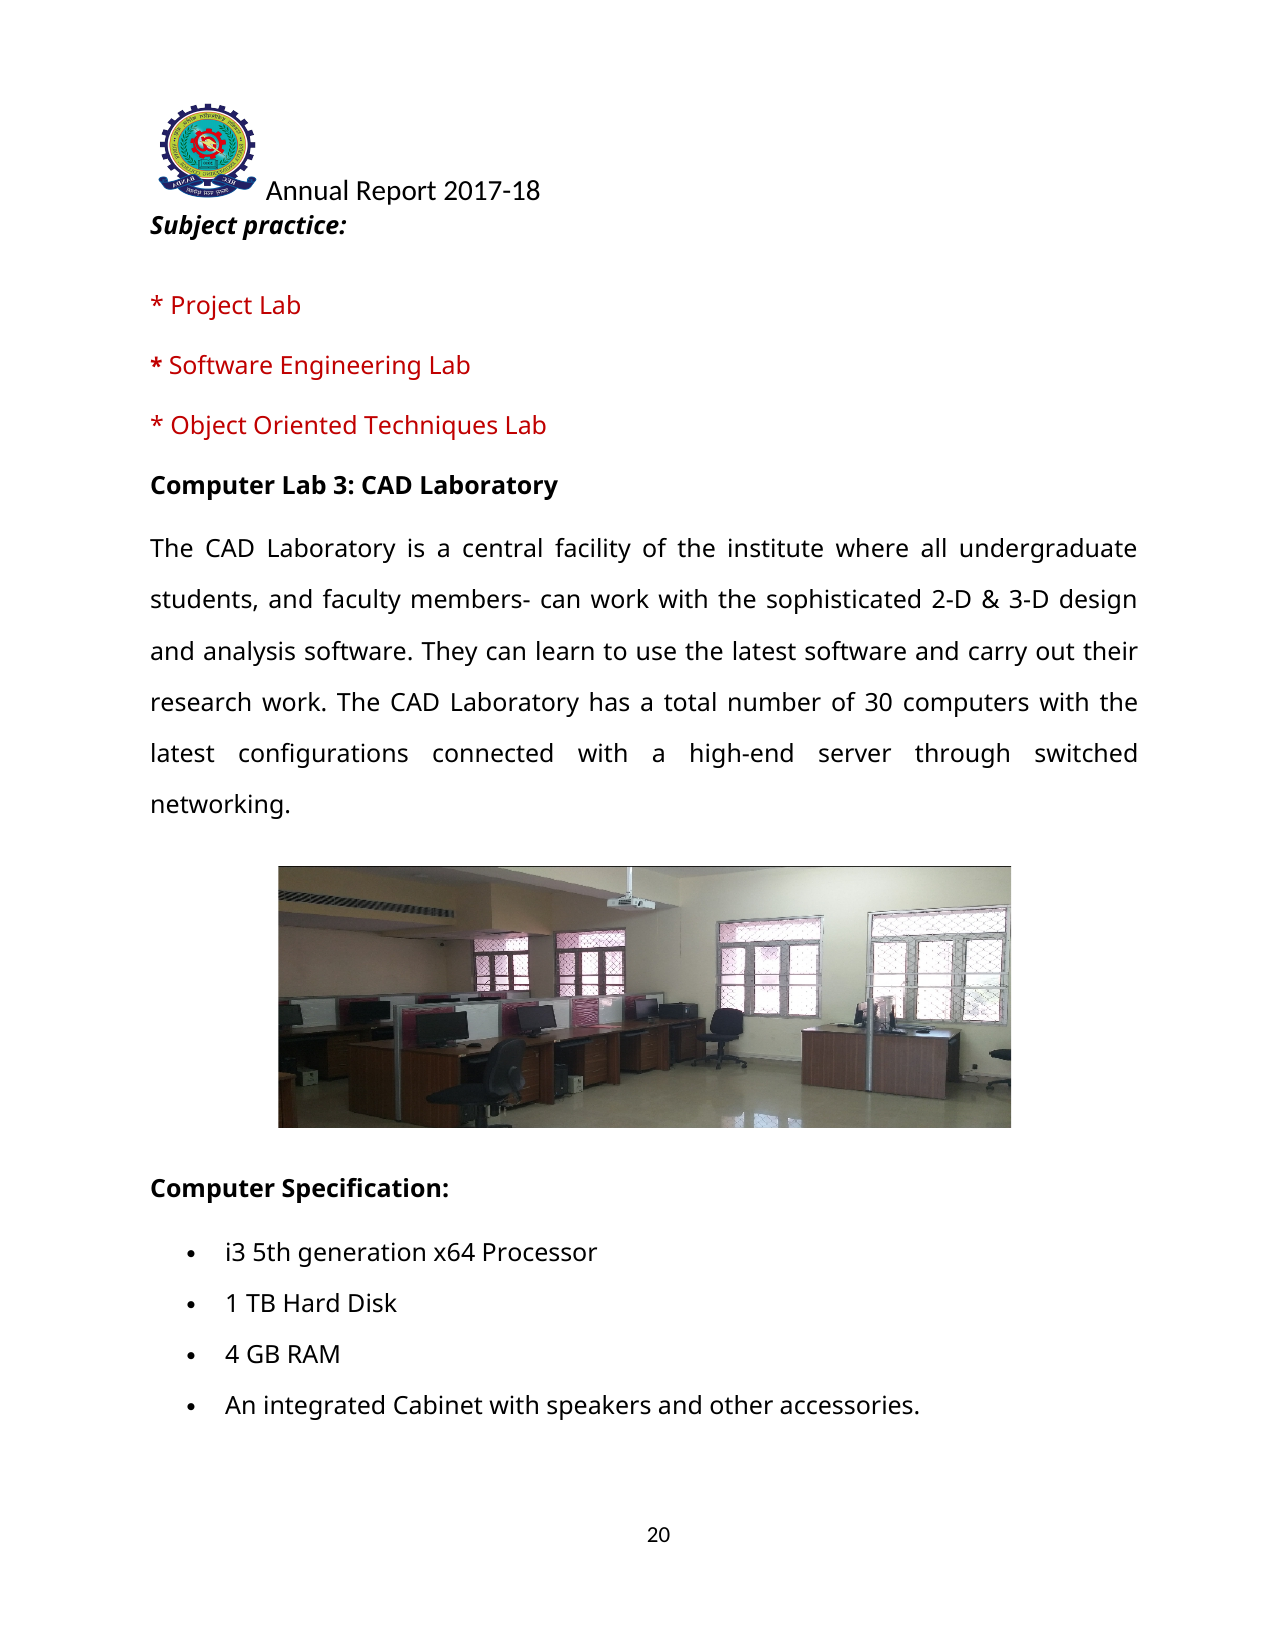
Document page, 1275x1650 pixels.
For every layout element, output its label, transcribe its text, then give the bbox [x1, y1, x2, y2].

list 1 TB Hard Disk [187, 1285, 1139, 1319]
text * Object Oriented Techniques Lab [150, 408, 1139, 442]
list i3 5th generation x64 Processor [187, 1234, 1139, 1268]
text Subject practice: [150, 208, 1139, 242]
picture [278, 866, 1012, 1128]
list An integrated Cabinet with speakers and other accessories. [187, 1387, 1139, 1421]
text * Software Engineering Lab [150, 348, 1139, 382]
list 4 GB RAM [187, 1336, 1139, 1370]
picture [150, 101, 266, 201]
subtitle Computer Lab 3: CAD Laboratory [150, 468, 1139, 502]
subtitle Computer Specification: [150, 1171, 1139, 1205]
text * Project Lab [150, 288, 1139, 322]
text The CAD Laboratory is a central facility of the institute where all undergraduate students, and faculty members- can work with the sophisticated 2-D & 3-D design and analysis software. They can learn to use the latest software and carry out their research work. The CAD Laboratory has a total number of 30 computers with the latest configurations connected with a high-end server through switched networking. [150, 531, 1139, 820]
